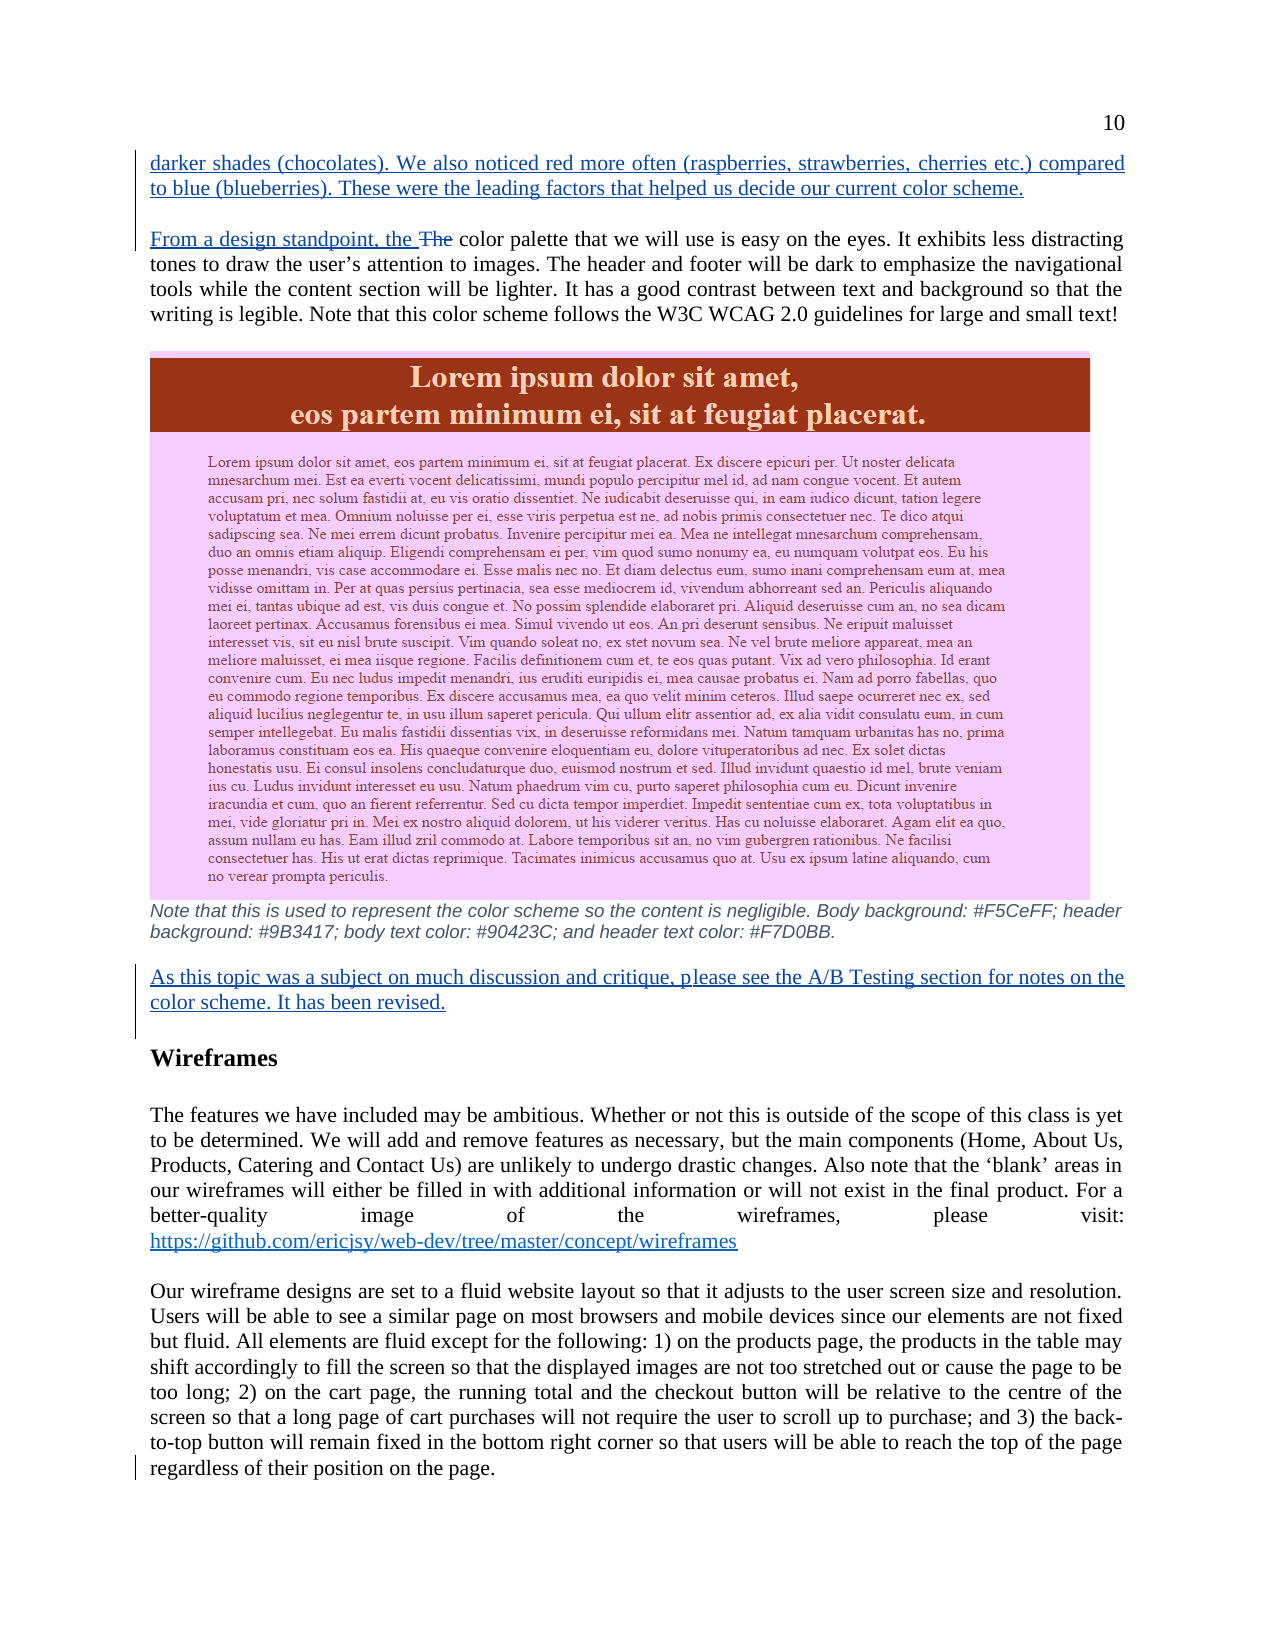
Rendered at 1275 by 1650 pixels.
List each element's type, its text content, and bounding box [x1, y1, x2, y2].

text color palette that we will use is easy on the eyes. It exhibits less distracting tones to draw the user’s attention to images. The header and footer will be dark to emphasize the navigational tools while the content section will be lighter. It has a good contrast between text and background so that the writing is legible. Note that this color scheme follows the W3C WCAG 2.0 guidelines for large and small text! [150, 226, 1125, 326]
text Our wireframe designs are set to a fluid website layout so that it adjusts to the user screen size and resolution. Users will be able to see a similar page on most browsers and mobile devices since our elements are not fixed but fluid. All elements are fluid except for the following: 1) on the products page, the products in the table may shift accordingly to fill the screen so that the displayed images are not too stretched out or cause the page to be too long; 2) on the cart page, the running total and the checkout button will be relative to the centre of the screen so that a long page of cart purchases will not require the user to scroll up to purchase; and 3) the back-to-top button will remain fixed in the bottom right corner so that users will be able to reach the top of the page regardless of their position on the page. [150, 1278, 1125, 1480]
text The features we have included may be ambitious. Whether or not this is outside of the scope of this class is yet to be determined. We will add and remove features as necessary, but the main components (Home, About Us, Products, Catering and Contact Us) are unlikely to undergo drastic changes. Also note that the ‘blank’ areas in our wireframes will either be filled in with additional information or will not exist in the final product. For a better-quality image of the wireframes, please visit: https://github.com/ericjsy/web-dev/tree/master/concept/wireframes [150, 1102, 1125, 1253]
subtitle Wireframes [150, 1043, 1125, 1072]
picture [150, 351, 1091, 900]
text Note that this is used to represent the color scheme so the content is negligible. Body background: #F5CeFF; header background: #9B3417; body text color: #90423C; and header text color: #F7D0BB. [150, 900, 1125, 943]
